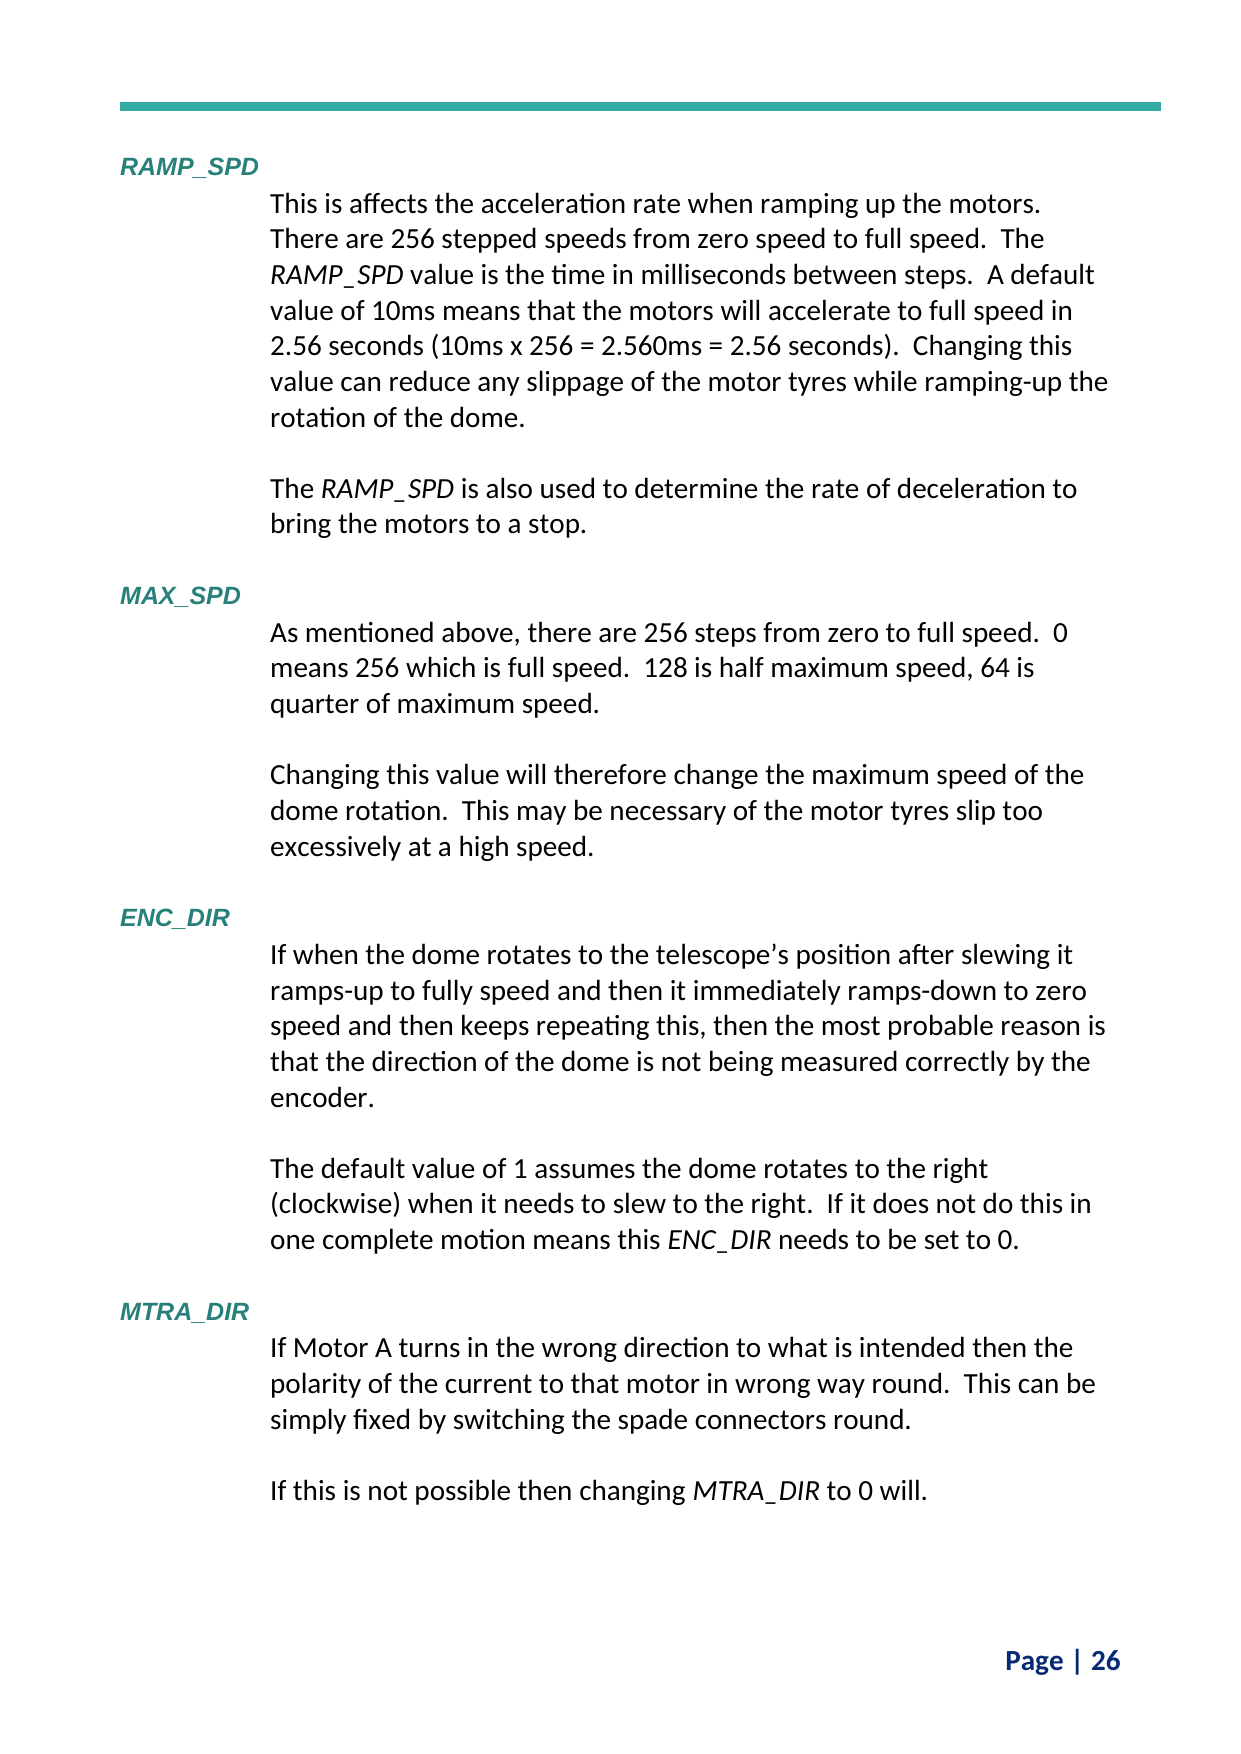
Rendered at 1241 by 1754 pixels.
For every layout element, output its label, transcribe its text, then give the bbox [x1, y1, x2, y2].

subtitle ENC_DIR [120, 903, 1120, 932]
text The RAMP_SPD is also used to determine the rate of deceleration to bring the motors to a stop. [270, 470, 1120, 541]
text If when the dome rotates to the telescope’s position after slewing it ramps-up to fully speed and then it immediately ramps-down to zero speed and then keeps repeating this, then the most probable reason is that the direction of the dome is not being measured correctly by the encoder. The default value of 1 assumes the dome rotates to the right (clockwise) when it needs to slew to the right. If it does not do this in one complete motion means this ENC_DIR needs to be set to 0. [270, 936, 1120, 1292]
text This is affects the acceleration rate when ramping up the motors. There are 256 stepped speeds from zero speed to full speed. The RAMP_SPD value is the time in milliseconds between steps. A default value of 10ms means that the motors will accelerate to full speed in 2.56 seconds (10ms x 256 = 2.560ms = 2.56 seconds). Changing this value can reduce any slippage of the motor tyres while ramping-up the rotation of the dome. [270, 185, 1120, 434]
text If Motor A turns in the wrong direction to what is intended then the polarity of the current to that motor in wrong way round. This can be simply fixed by switching the spade connectors round. If this is not possible then changing MTRA_DIR to 0 will. [270, 1329, 1120, 1508]
subtitle MTRA_DIR [120, 1297, 1120, 1325]
text As mentioned above, there are 256 steps from zero to full speed. 0 means 256 which is full speed. 128 is half maximum speed, 64 is quarter of maximum speed. Changing this value will therefore change the maximum speed of the dome rotation. This may be necessary of the motor tyres slip too excessively at a high speed. [270, 614, 1120, 899]
subtitle RAMP_SPD [120, 152, 1120, 181]
subtitle MAX_SPD [120, 581, 1120, 610]
